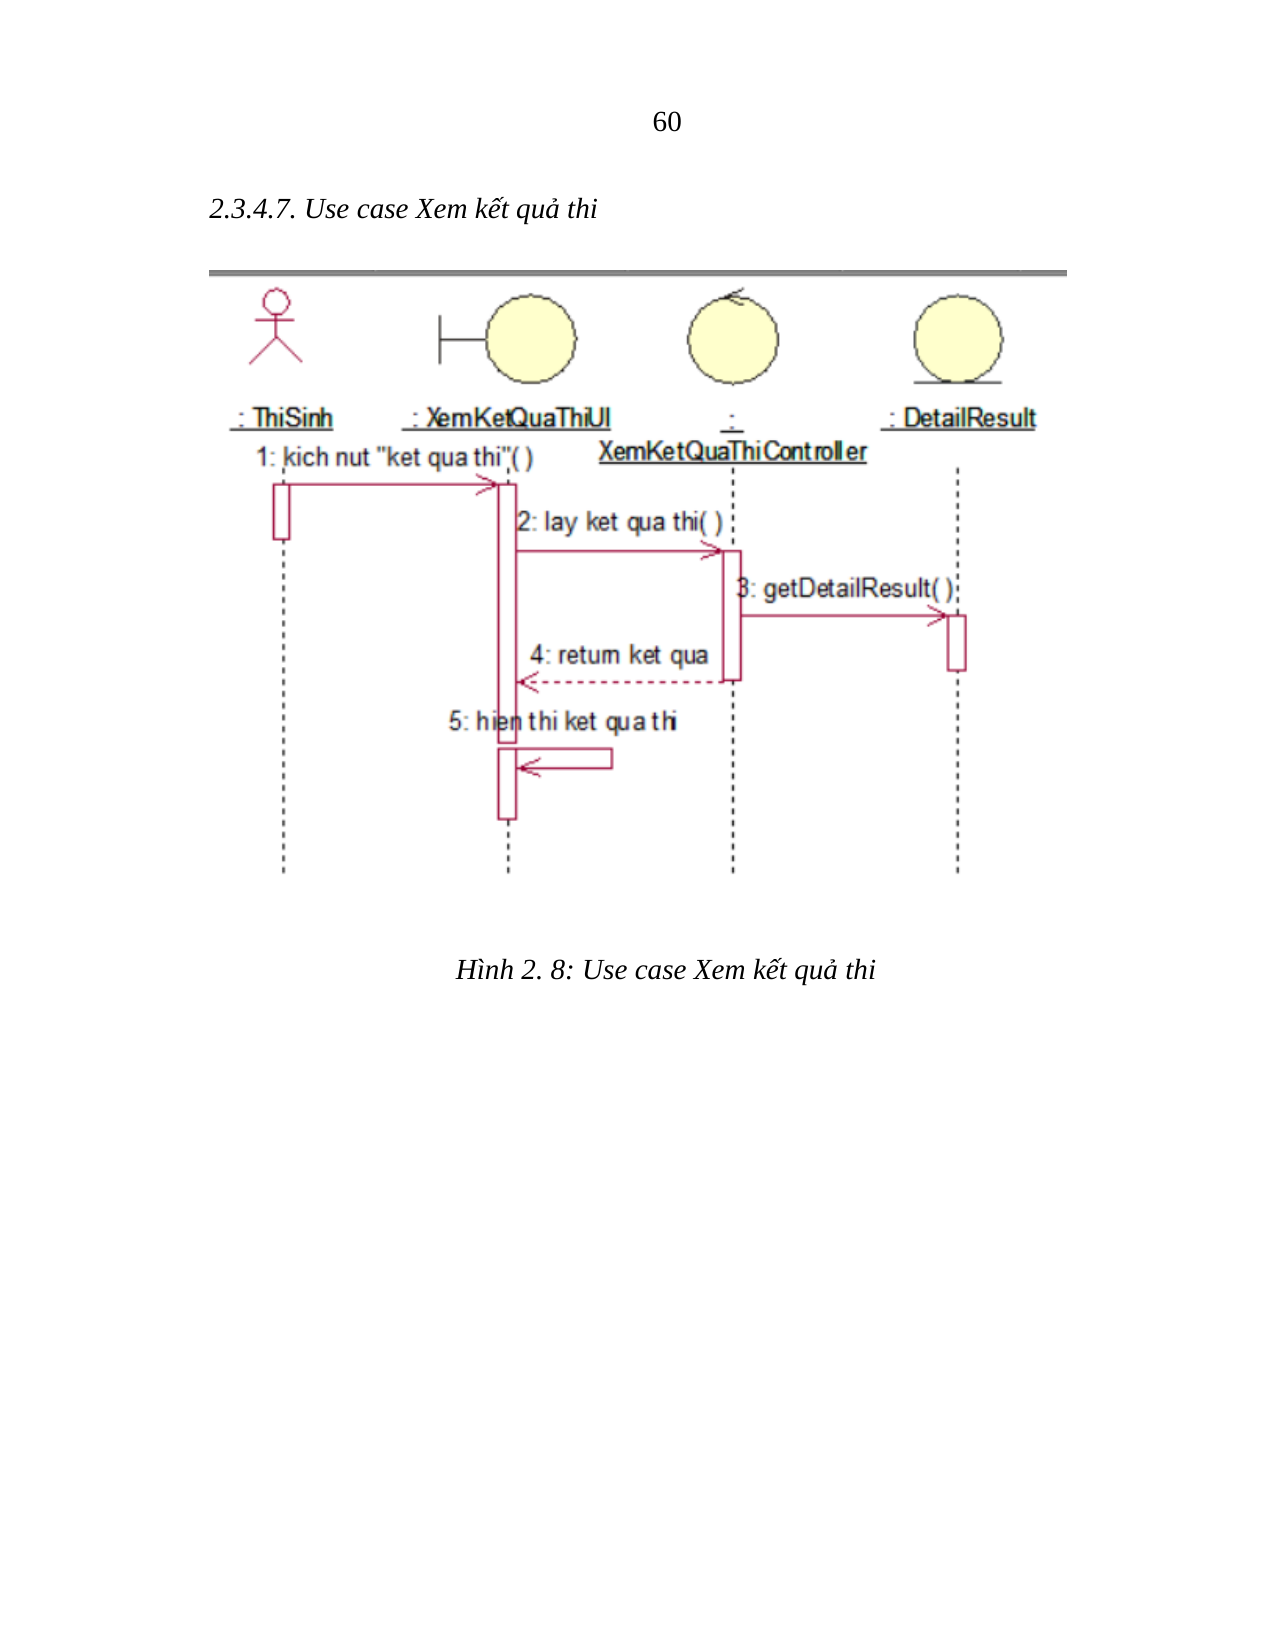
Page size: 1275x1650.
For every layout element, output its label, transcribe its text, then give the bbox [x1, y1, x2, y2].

subtitle 2.3.4.7. Use case Xem kết quả thi [150, 191, 1125, 224]
text Hình 2. 8: Use case Xem kết quả thi [150, 952, 1125, 986]
picture [209, 270, 1067, 907]
